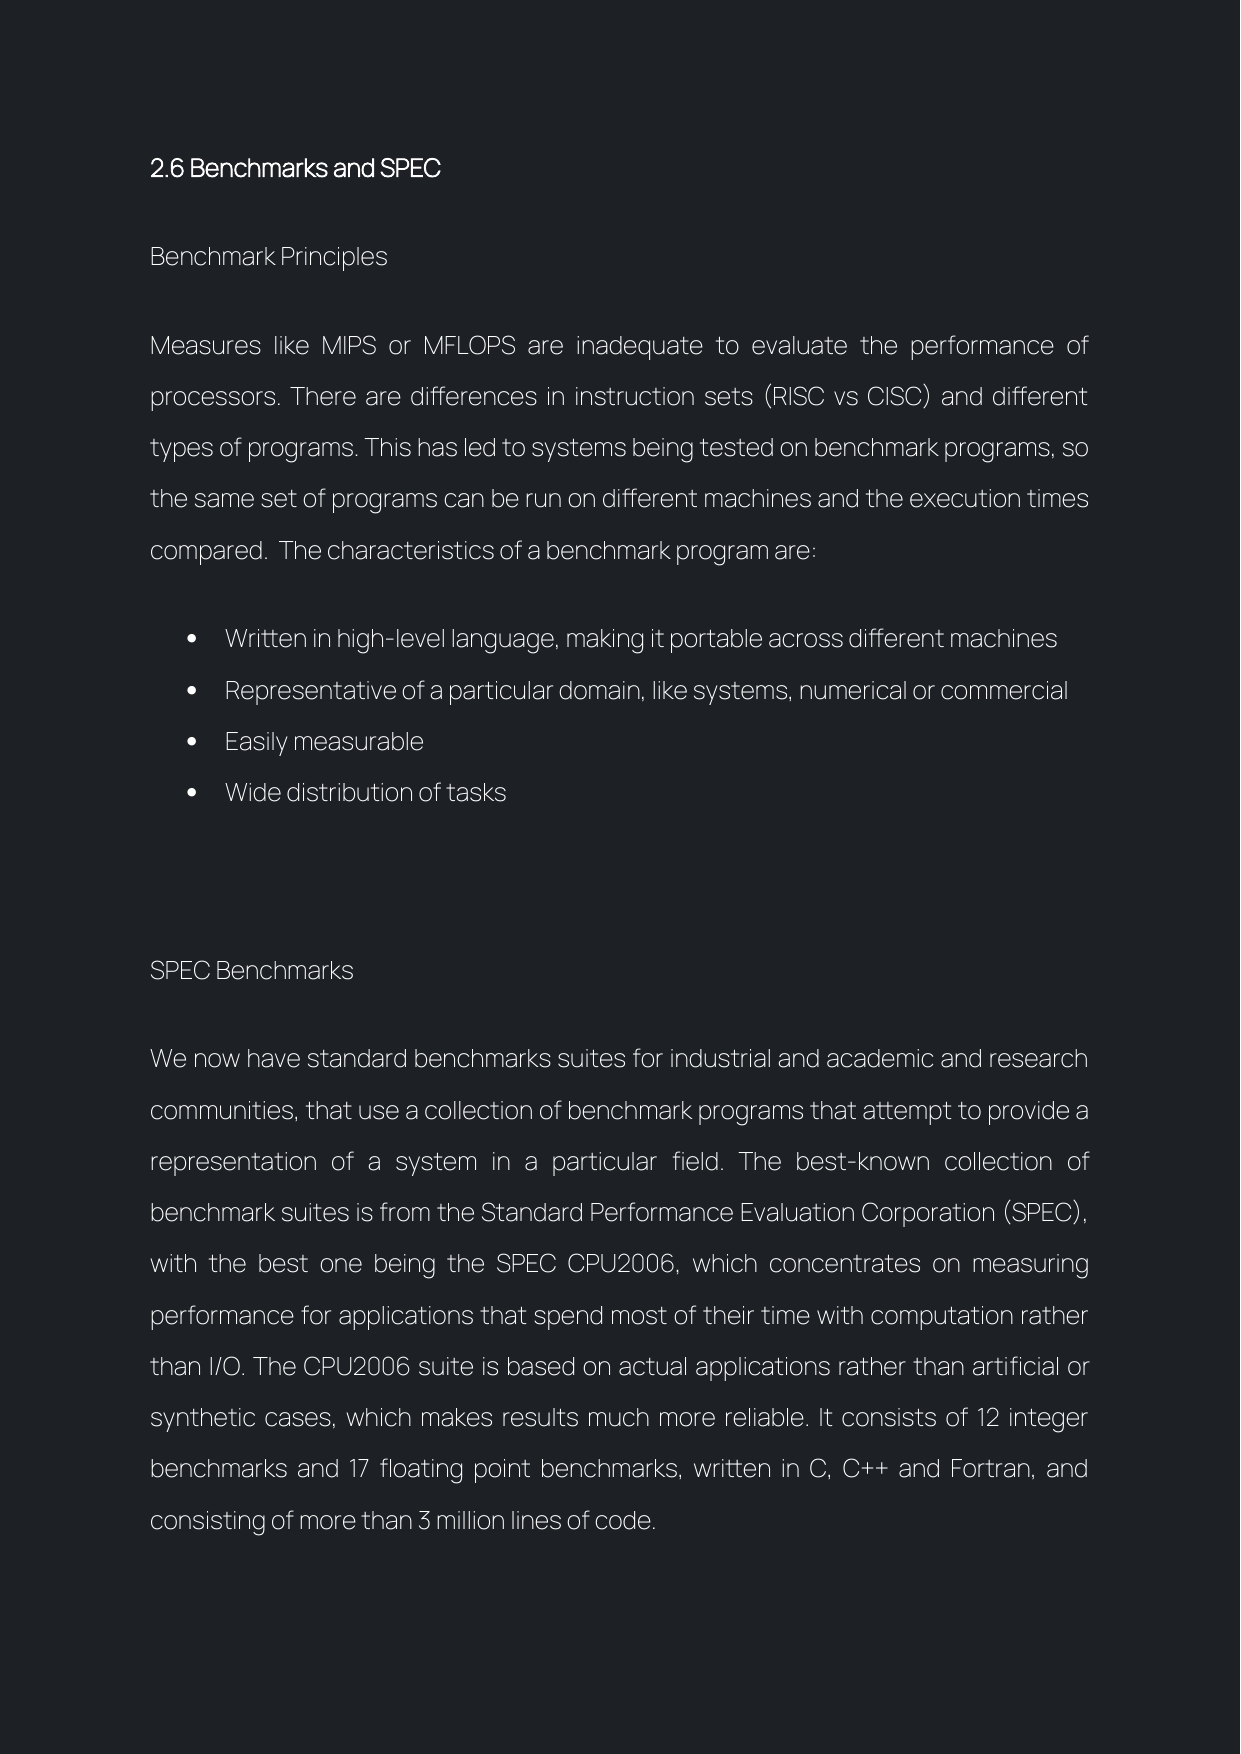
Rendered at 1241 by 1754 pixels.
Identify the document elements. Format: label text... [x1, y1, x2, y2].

list Written in high-level language, making it portable across different machines [187, 621, 1090, 655]
subtitle Benchmark Principles [150, 239, 1090, 273]
subtitle SPEC Benchmarks [150, 952, 1090, 987]
text Measures like MIPS or MFLOPS are inadequate to evaluate the performance of processors. There are differences in instruction sets (RISC vs CISC) and different types of programs. This has led to systems being tested on benchmark programs, so the same set of programs can be run on different machines and the execution times compared. The characteristics of a benchmark program are: [150, 327, 1090, 567]
list Representative of a particular domain, like systems, numerical or commercial [187, 672, 1090, 707]
text We now have standard benchmarks suites for industrial and academic and research communities, that use a collection of benchmark programs that attempt to provide a representation of a system in a particular field. The best-known collection of benchmark suites is from the Standard Performance Evaluation Corporation (SPEC), with the best one being the SPEC CPU2006, which concentrates on measuring performance for applications that spend most of their time with computation rather than I/O. The CPU2006 suite is based on actual applications rather than artificial or synthetic cases, which makes results much more reliable. It consists of 12 integer benchmarks and 17 floating point benchmarks, written in C, C++ and Fortran, and consisting of more than 3 million lines of code. [150, 1041, 1090, 1537]
list Easily measurable [187, 724, 1090, 758]
list Wide distribution of tasks [187, 775, 1090, 809]
subtitle 2.6 Benchmarks and SPEC [150, 150, 1090, 184]
